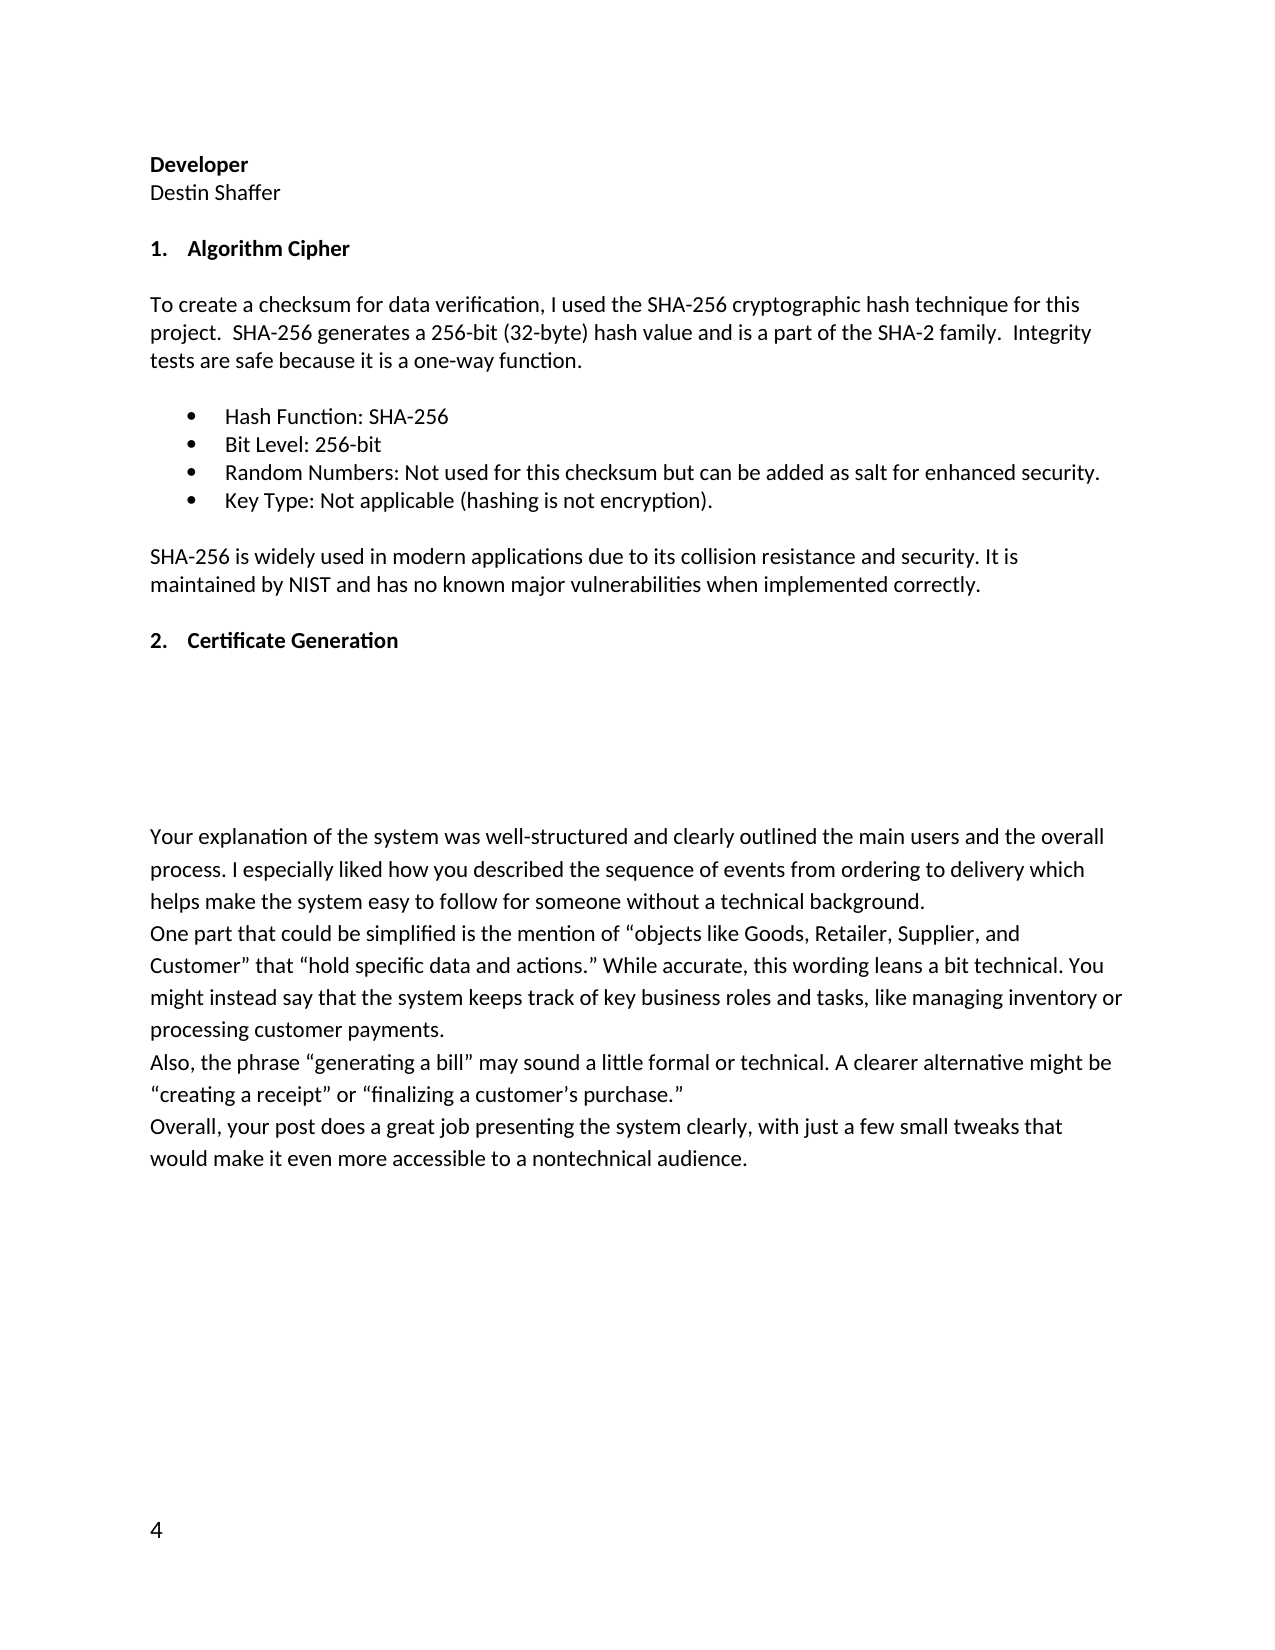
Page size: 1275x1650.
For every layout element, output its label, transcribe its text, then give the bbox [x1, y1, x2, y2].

subtitle Also, the phrase “generating a bill” may sound a little formal or technical. A clearer alternative might be “creating a receipt” or “finalizing a customer’s purchase.” [150, 1048, 1125, 1108]
subtitle Developer [150, 150, 1125, 178]
text To create a checksum for data verification, I used the SHA-256 cryptographic hash technique for this project. SHA-256 generates a 256-bit (32-byte) hash value and is a part of the SHA-2 family. Integrity tests are safe because it is a one-way function. [150, 290, 1125, 374]
text Destin Shaffer [150, 178, 1125, 206]
subtitle Overall, your post does a great job presenting the system clearly, with just a few small tweaks that would make it even more accessible to a nontechnical audience. [150, 1112, 1125, 1172]
subtitle Certificate Generation [150, 626, 1125, 654]
list Hash Function: SHA-256 [187, 402, 1125, 430]
list Random Numbers: Not used for this checksum but can be added as salt for enhanced security. [187, 458, 1125, 486]
list Key Type: Not applicable (hashing is not encryption). [187, 486, 1125, 514]
list Bit Level: 256-bit [187, 430, 1125, 458]
subtitle Algorithm Cipher [150, 234, 1125, 262]
subtitle Your explanation of the system was well-structured and clearly outlined the main users and the overall process. I especially liked how you described the sequence of events from ordering to delivery which helps make the system easy to follow for someone without a technical background. [150, 822, 1125, 915]
text SHA-256 is widely used in modern applications due to its collision resistance and security. It is maintained by NIST and has no known major vulnerabilities when implemented correctly. [150, 542, 1125, 598]
subtitle One part that could be simplified is the mention of “objects like Goods, Retailer, Supplier, and Customer” that “hold specific data and actions.” While accurate, this wording leans a bit technical. You might instead say that the system keeps track of key business roles and tasks, like managing inventory or processing customer payments. [150, 919, 1125, 1044]
